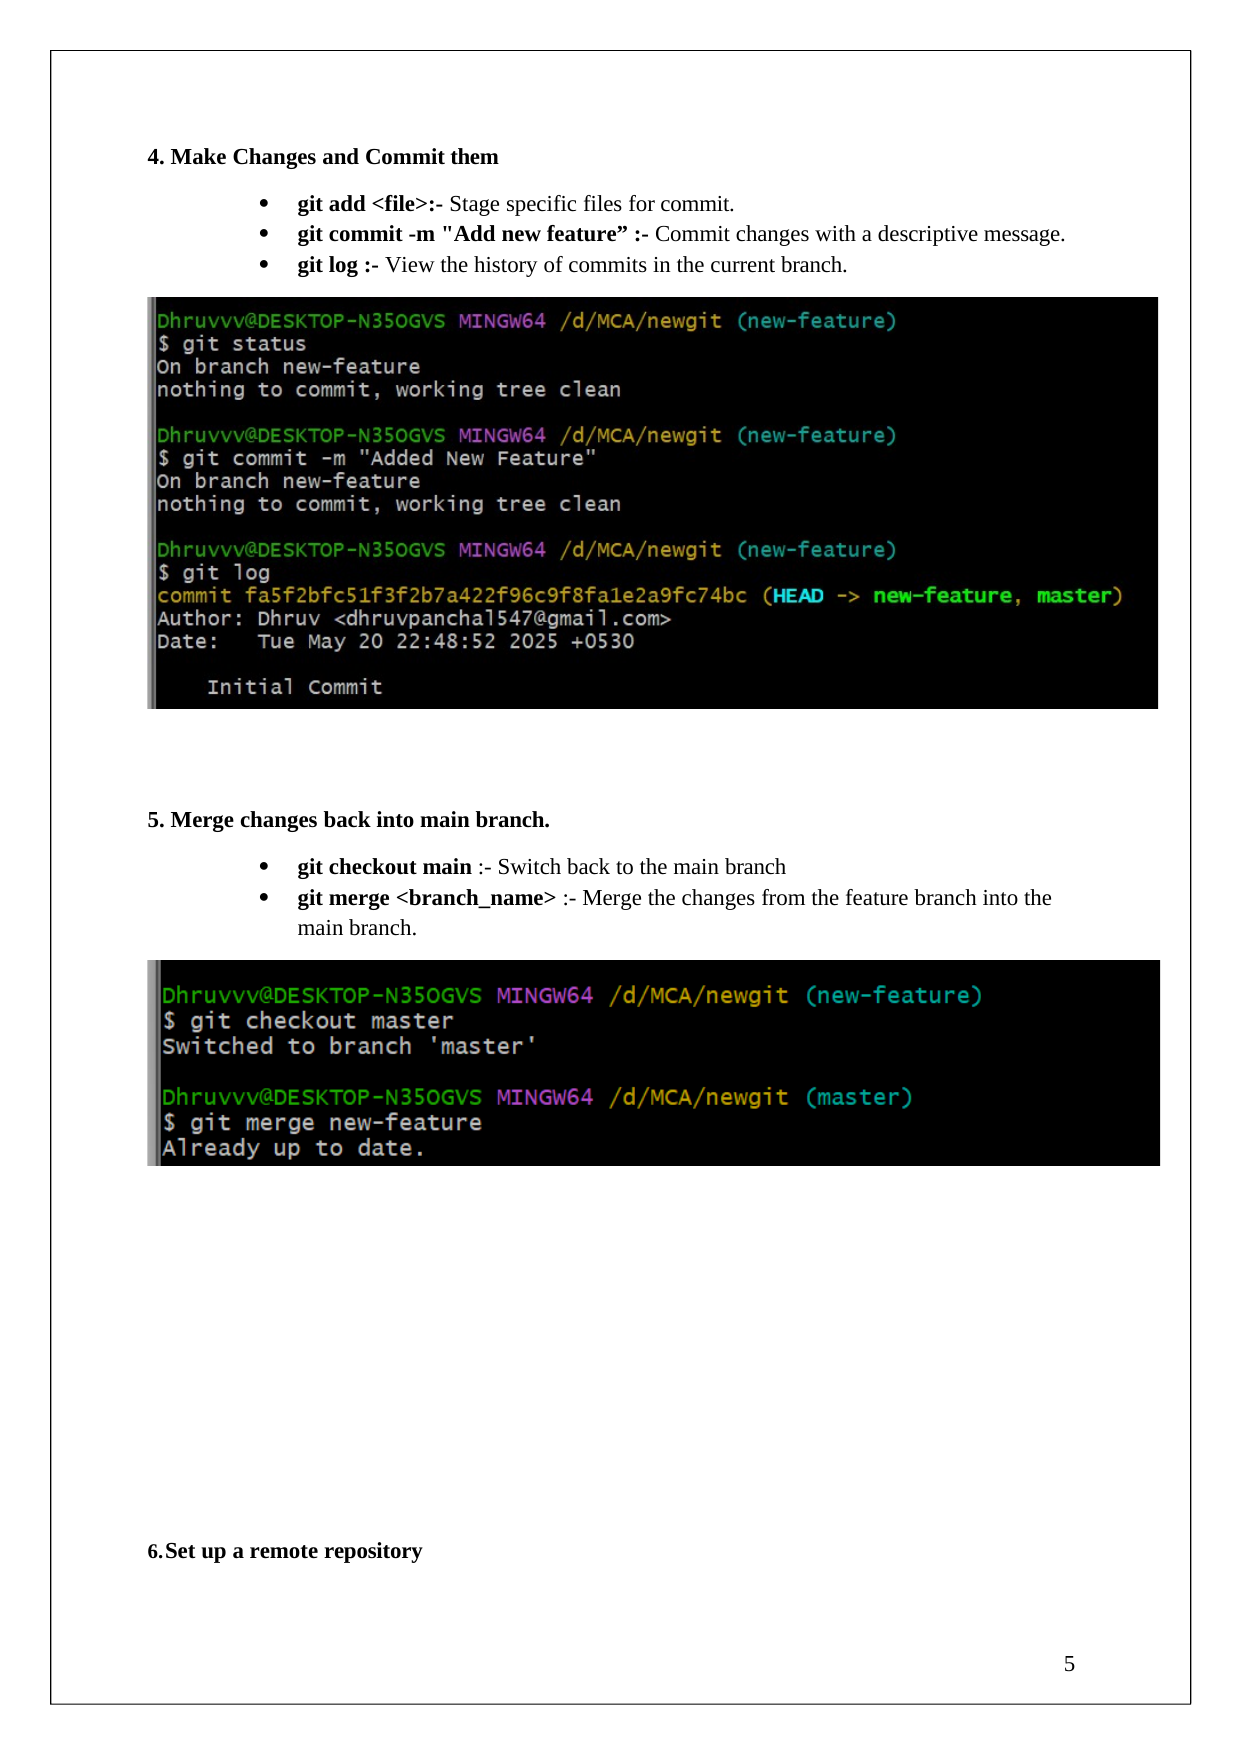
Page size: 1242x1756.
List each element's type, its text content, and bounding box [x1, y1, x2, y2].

subtitle Make Changes and Commit them [147, 143, 1168, 169]
list git merge <branch_name> :- Merge the changes from the feature branch into the main branch. [260, 884, 1053, 940]
subtitle Set up a remote repository [147, 1538, 1168, 1564]
picture [147, 960, 1161, 1166]
list git log :- View the history of commits in the current branch. [260, 251, 1168, 277]
subtitle Merge changes back into main branch. [147, 806, 1168, 833]
picture [147, 297, 1159, 709]
list git checkout main :- Switch back to the main branch [260, 853, 1168, 880]
list git add <file>:- Stage specific files for commit. [260, 190, 1168, 216]
list git commit -m "Add new feature” :- Commit changes with a descriptive message. [260, 220, 1168, 247]
